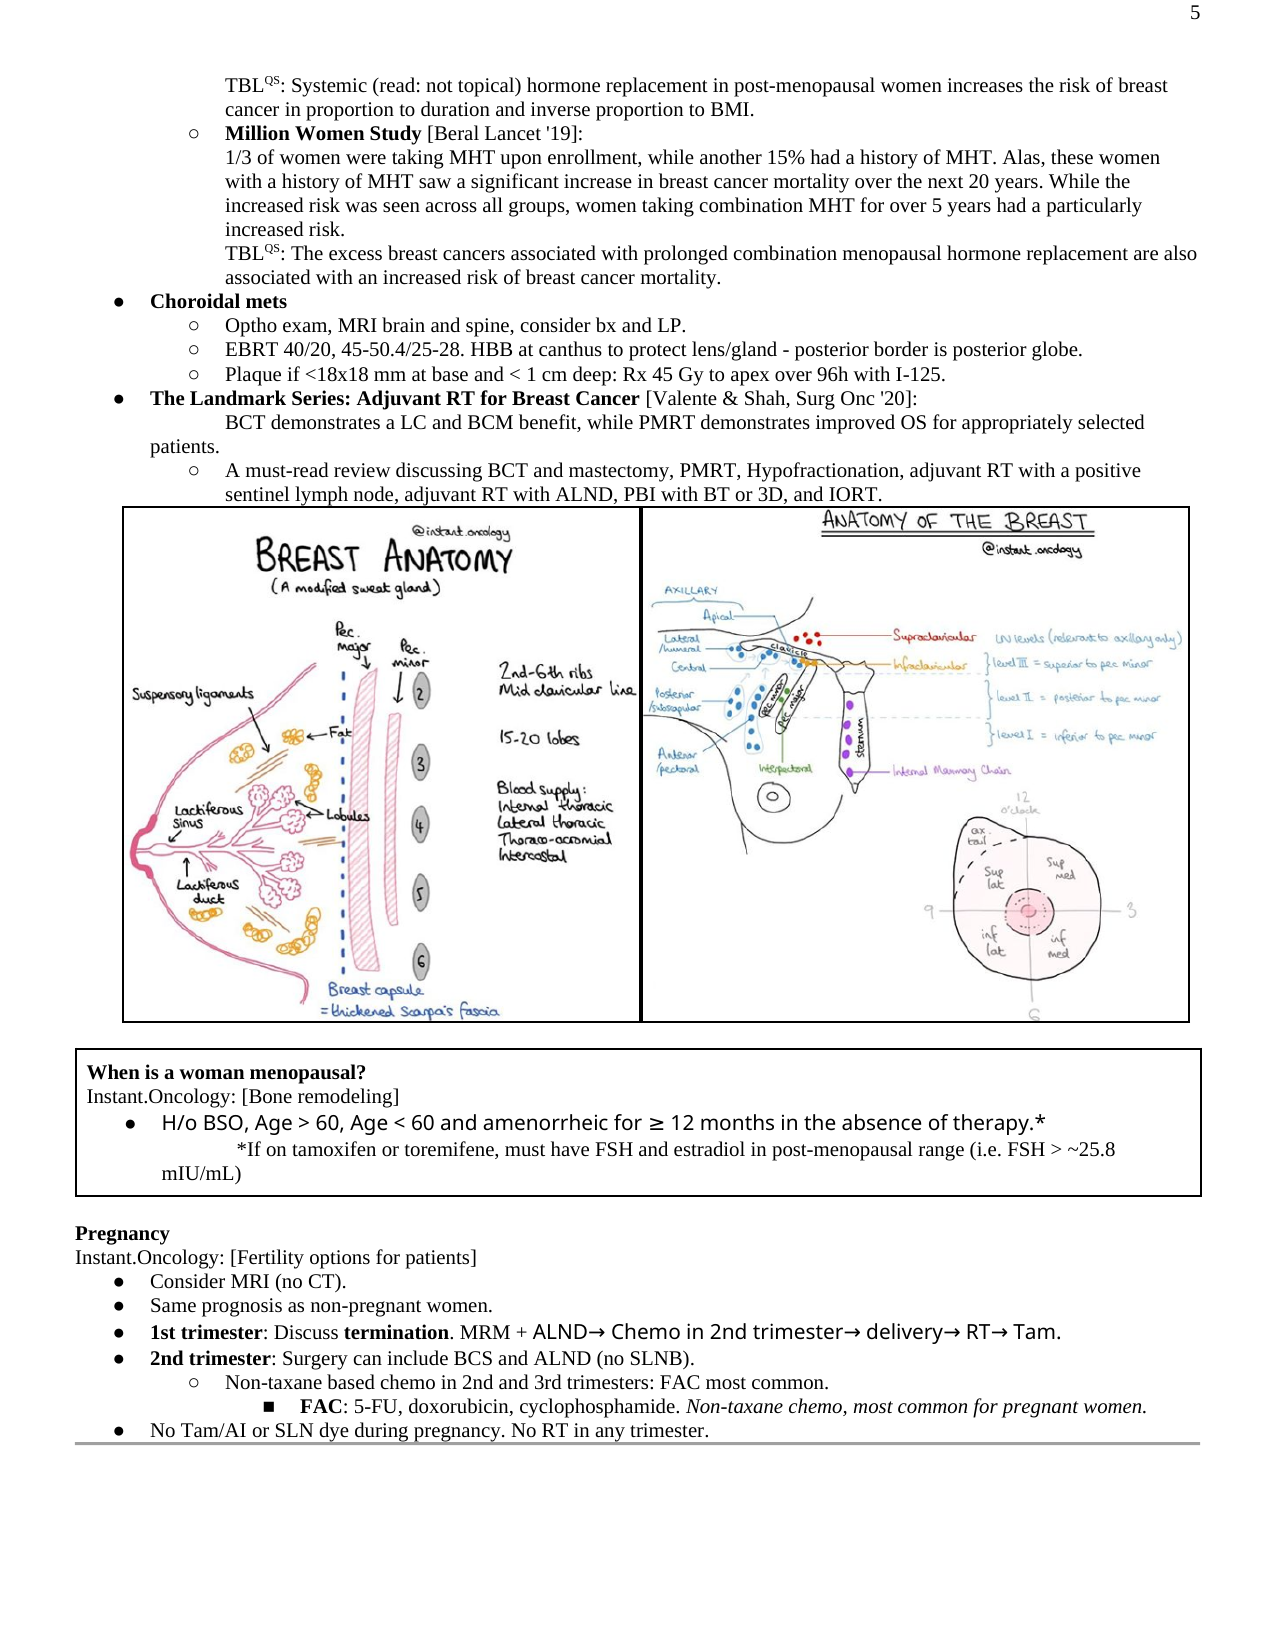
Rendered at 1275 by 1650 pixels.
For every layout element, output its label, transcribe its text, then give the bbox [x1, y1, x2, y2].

list EBRT 40/20, 45-50.4/25-28. HBB at canthus to protect lens/gland - posterior border is posterior globe. [187, 337, 1200, 361]
list The Landmark Series: Adjuvant RT for Breast Cancer [Valente & Shah, Surg Onc '20]: [112, 386, 1200, 409]
list FAC: 5-FU, doxorubicin, cyclophosphamide. Non-taxane chemo, most common for pregnant women. [262, 1394, 1200, 1418]
list 1st trimester: Discuss termination. MRM + ALND→ Chemo in 2nd trimester→ delivery→ RT→ Tam. [112, 1317, 1200, 1346]
list No Tam/AI or SLN dye during pregnancy. No RT in any trimester. [112, 1418, 1200, 1442]
picture [124, 508, 639, 1021]
list Million Women Study [Beral Lancet '19]: [187, 121, 1200, 145]
list Non-taxane based chemo in 2nd and 3rd trimesters: FAC most common. [187, 1370, 1200, 1394]
list Optho exam, MRI brain and spine, consider bx and LP. [187, 313, 1200, 337]
list Plaque if <18x18 mm at base and < 1 cm deep: Rx 45 Gy to apex over 96h with I-125. [187, 361, 1200, 386]
text Instant.Oncology: [Fertility options for patients] [75, 1245, 1200, 1269]
list Consider MRI (no CT). [112, 1269, 1200, 1293]
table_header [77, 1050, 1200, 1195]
text TBLQS: Systemic (read: not topical) hormone replacement in post-menopausal women increases the risk of breast cancer in proportion to duration and inverse proportion to BMI. [225, 73, 1200, 121]
list Choroidal mets [112, 289, 1200, 313]
text Pregnancy [75, 1221, 1200, 1245]
picture [643, 508, 1188, 1021]
list Same prognosis as non-pregnant women. [112, 1293, 1200, 1317]
text TBLQS: The excess breast cancers associated with prolonged combination menopausal hormone replacement are also associated with an increased risk of breast cancer mortality. [225, 241, 1200, 289]
text BCT demonstrates a LC and BCM benefit, while PMRT demonstrates improved OS for appropriately selected patients. [150, 409, 1200, 458]
list A must-read review discussing BCT and mastectomy, PMRT, Hypofractionation, adjuvant RT with a positive sentinel lymph node, adjuvant RT with ALND, PBI with BT or 3D, and IORT. [187, 458, 1200, 506]
text 1/3 of women were taking MHT upon enrollment, while another 15% had a history of MHT. Alas, these women with a history of MHT saw a significant increase in breast cancer mortality over the next 20 years. While the increased risk was seen across all groups, women taking combination MHT for over 5 years had a particularly increased risk. [225, 145, 1200, 241]
list 2nd trimester: Surgery can include BCS and ALND (no SLNB). [112, 1346, 1200, 1370]
